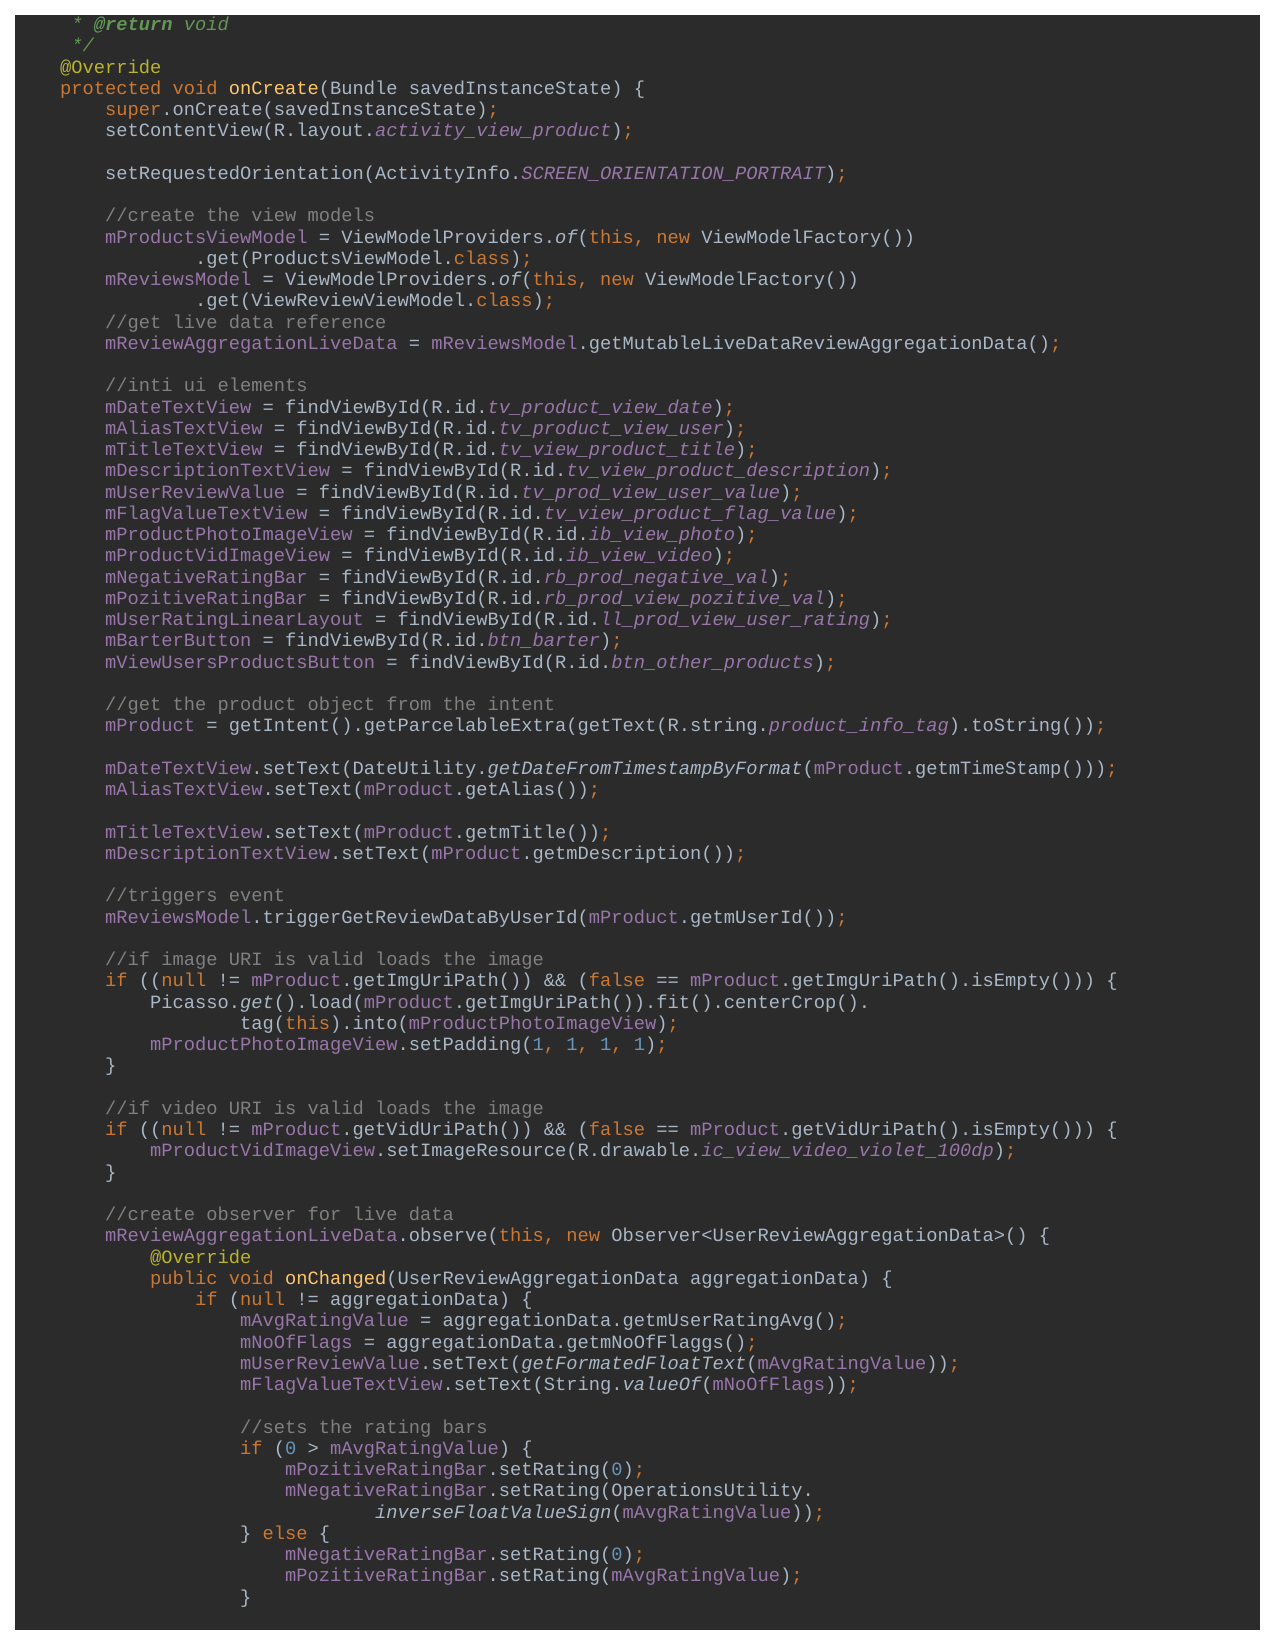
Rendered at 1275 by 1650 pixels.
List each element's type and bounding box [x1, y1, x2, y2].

text [15, 15, 1260, 1630]
